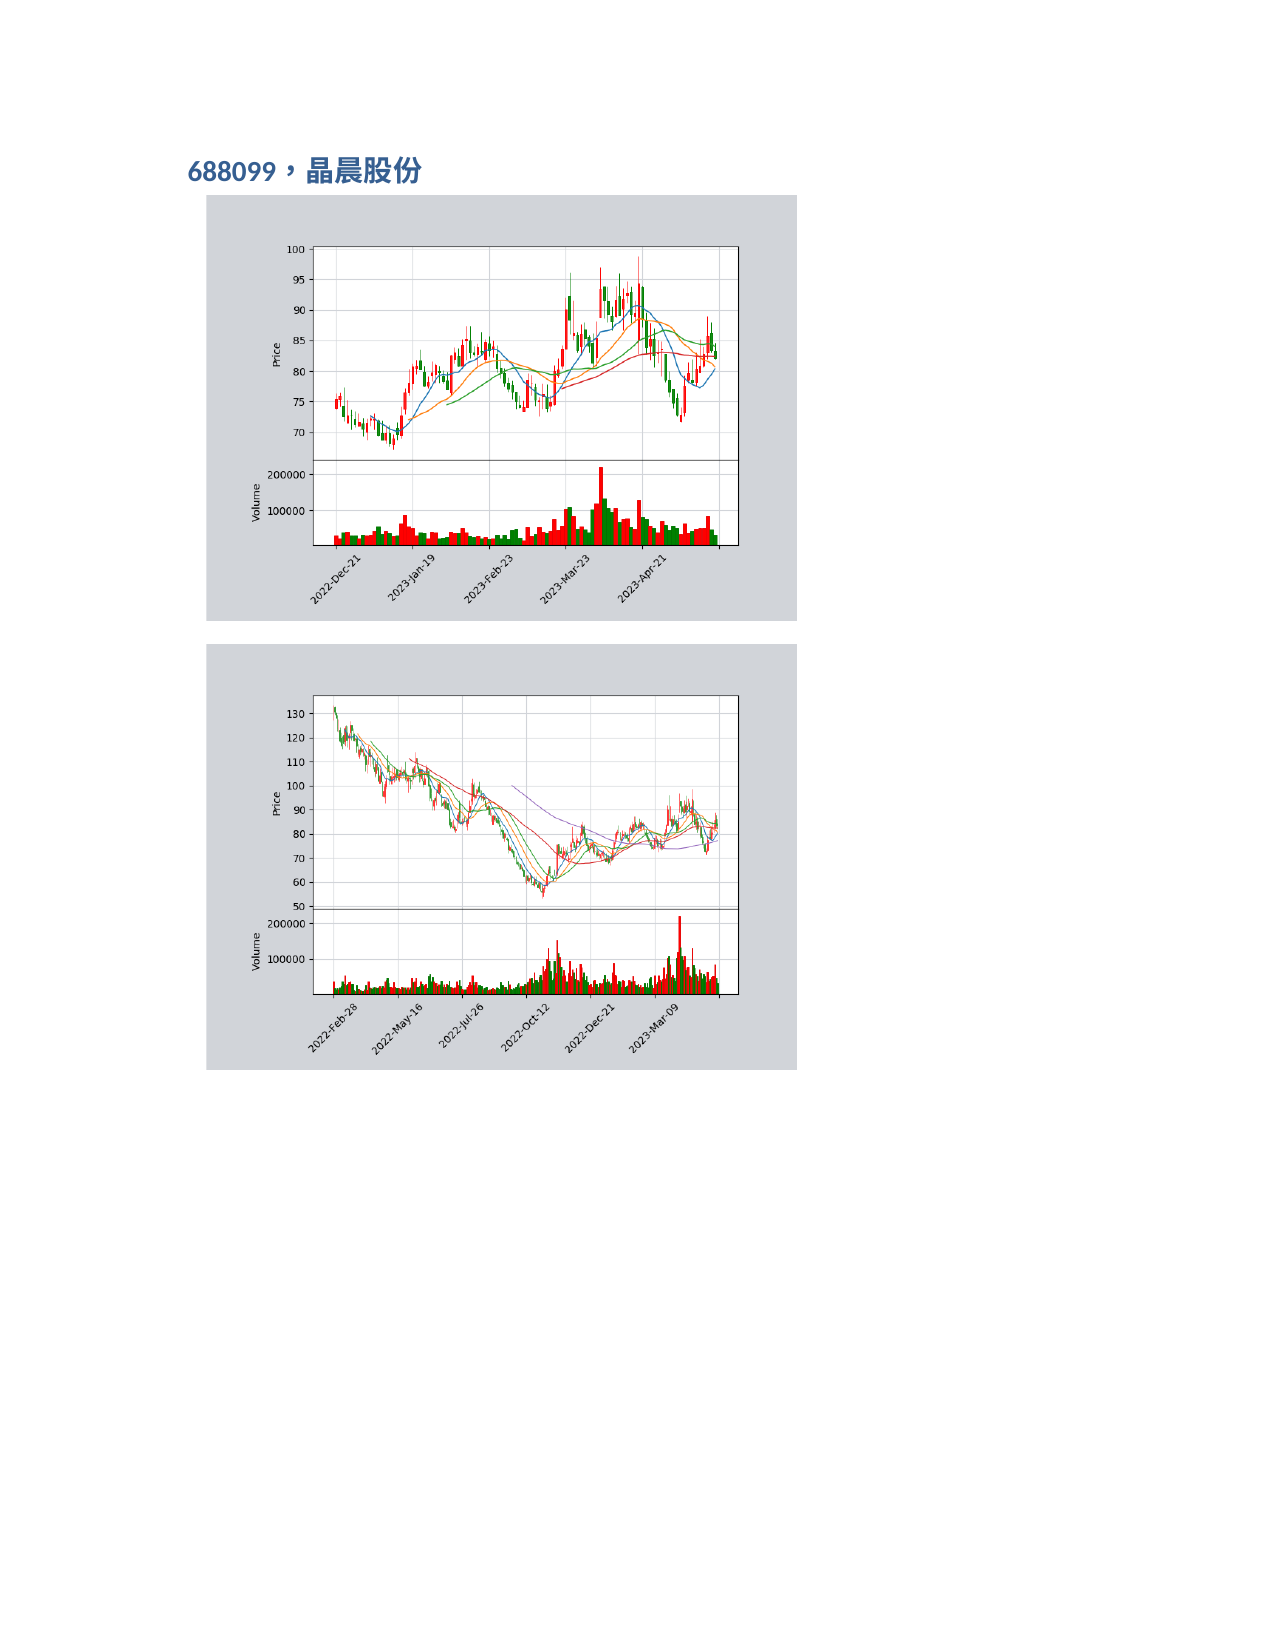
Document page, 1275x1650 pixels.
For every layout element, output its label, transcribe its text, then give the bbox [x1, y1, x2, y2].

subtitle 688099，晶晨股份 [187, 150, 1087, 190]
picture [206, 195, 797, 621]
picture [206, 644, 797, 1070]
